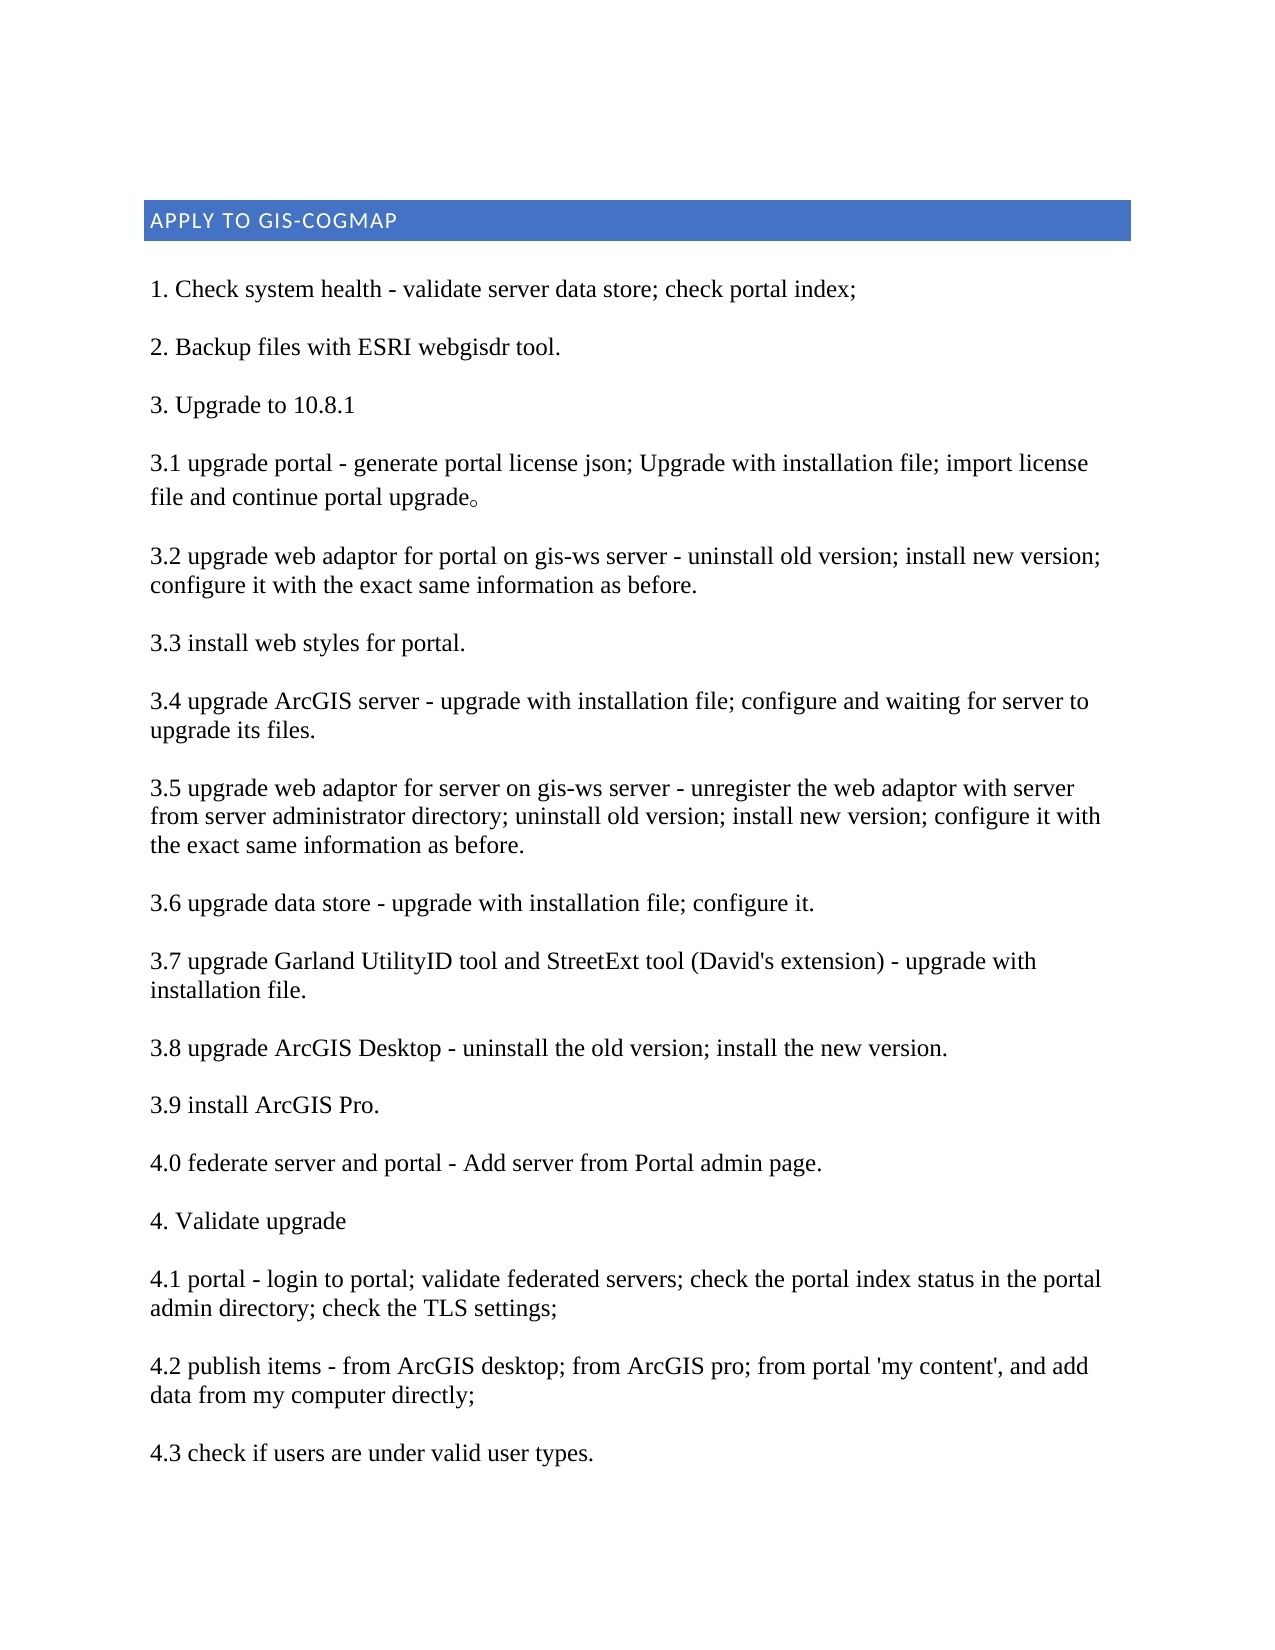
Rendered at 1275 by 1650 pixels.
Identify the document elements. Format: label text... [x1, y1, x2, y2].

text 1. Check system health - validate server data store; check portal index; [150, 274, 1125, 303]
text 3. Upgrade to 10.8.1 [150, 390, 1125, 418]
text 3.1 upgrade portal - generate portal license json; Upgrade with installation file; import license file and continue portal upgrade。 [150, 448, 1125, 512]
text 3.7 upgrade Garland UtilityID tool and StreetExt tool (David's extension) - upgrade with installation file. [150, 946, 1125, 1003]
subtitle Apply to gis-cogmap [150, 206, 1125, 234]
text 3.5 upgrade web adaptor for server on gis-ws server - unregister the web adaptor with server from server administrator directory; uninstall old version; install new version; configure it with the exact same information as before. [150, 773, 1125, 859]
text 3.2 upgrade web adaptor for portal on gis-ws server - uninstall old version; install new version; configure it with the exact same information as before. [150, 541, 1125, 599]
text 4.0 federate server and portal - Add server from Portal admin page. [150, 1148, 1125, 1177]
text 3.3 install web styles for portal. [150, 628, 1125, 657]
text 3.6 upgrade data store - upgrade with installation file; configure it. [150, 888, 1125, 917]
text 3.9 install ArcGIS Pro. [150, 1091, 1125, 1119]
text 4.1 portal - login to portal; validate federated servers; check the portal index status in the portal admin directory; check the TLS settings; [150, 1264, 1125, 1322]
text 3.8 upgrade ArcGIS Desktop - uninstall the old version; install the new version. [150, 1033, 1125, 1061]
text 4.2 publish items - from ArcGIS desktop; from ArcGIS pro; from portal 'my content', and add data from my computer directly; [150, 1351, 1125, 1408]
text 4.3 check if users are under valid user types. [150, 1438, 1125, 1466]
text 2. Backup files with ESRI webgisdr tool. [150, 332, 1125, 361]
text 4. Validate upgrade [150, 1206, 1125, 1235]
text 3.4 upgrade ArcGIS server - upgrade with installation file; configure and waiting for server to upgrade its files. [150, 686, 1125, 743]
